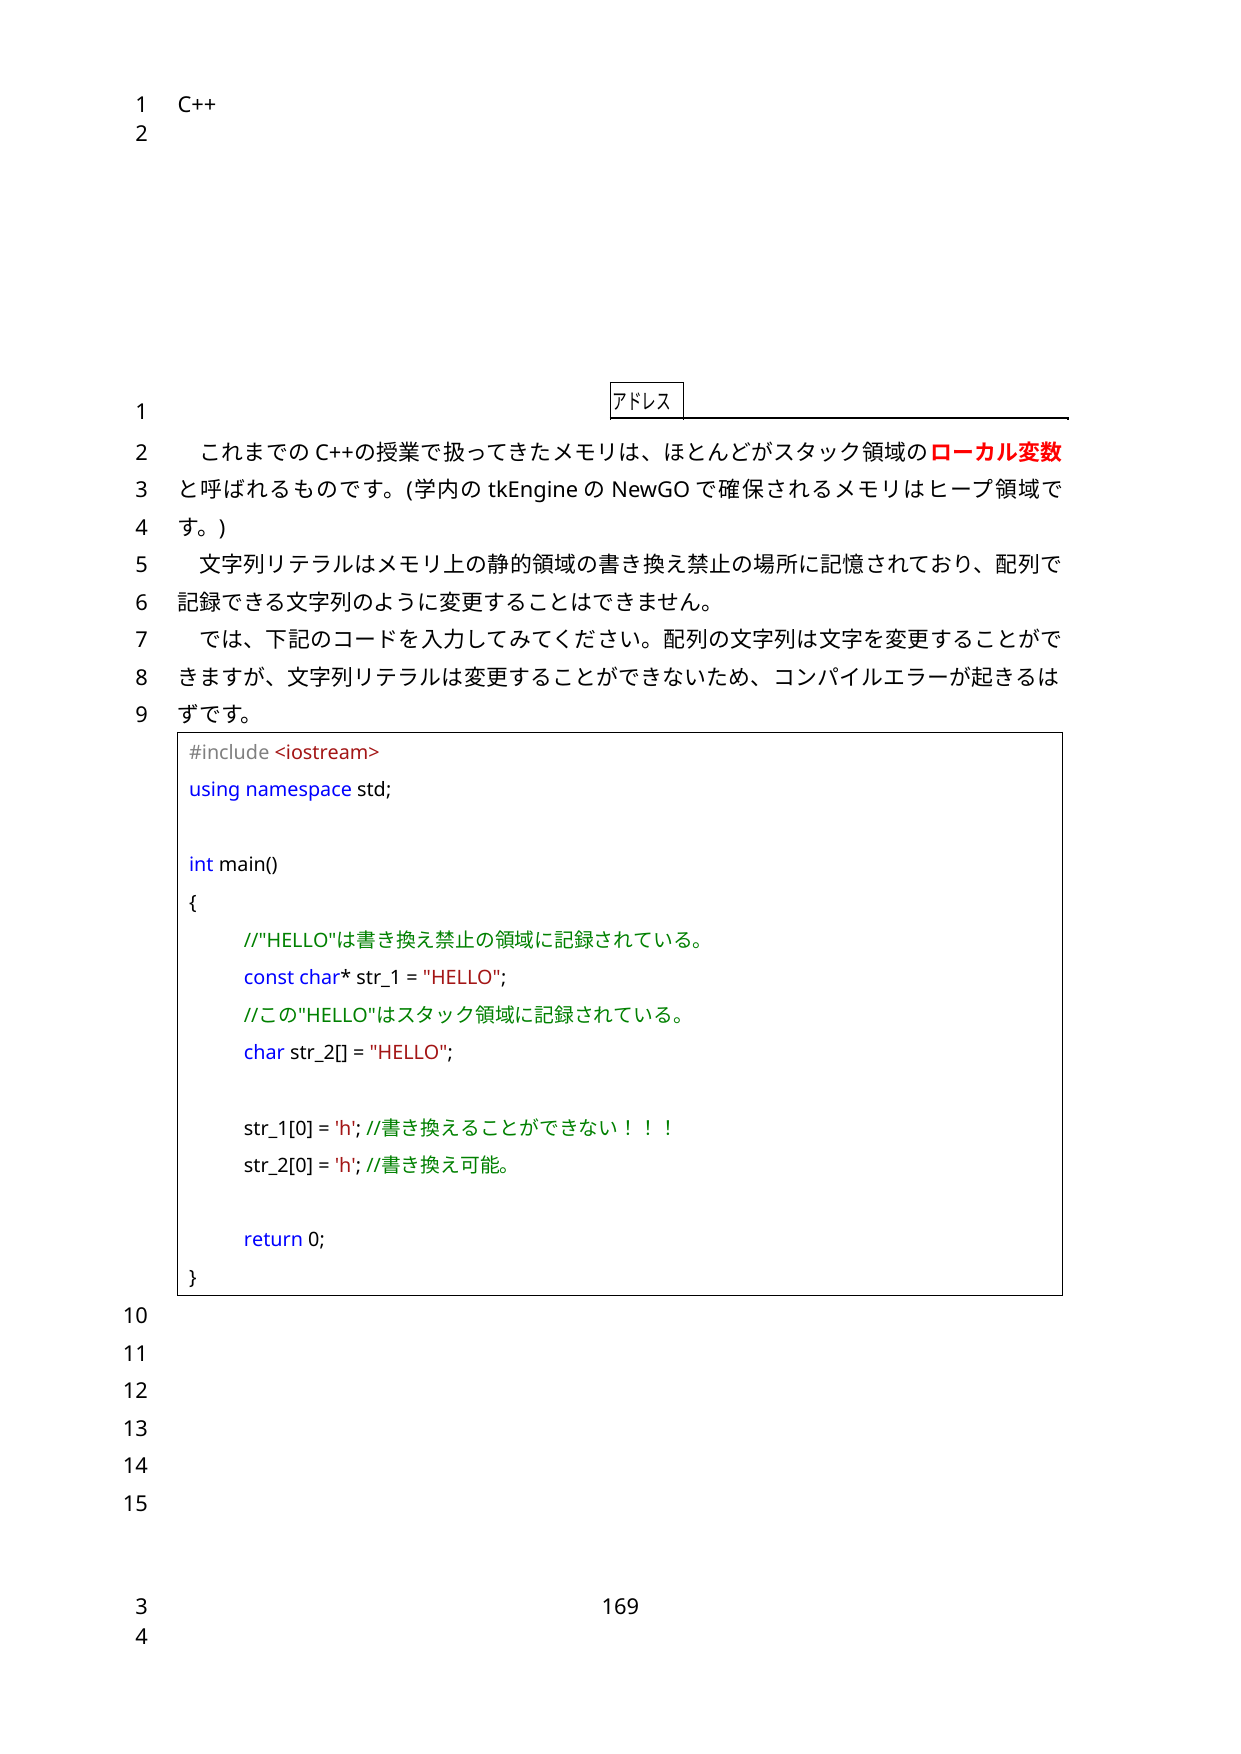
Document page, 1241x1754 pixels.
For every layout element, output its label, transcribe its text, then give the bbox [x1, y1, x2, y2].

text これまでのC++の授業で扱ってきたメモリは、ほとんどがスタック領域のローカル変数と呼ばれるものです。(学内のtkEngineのNewGOで確保されるメモリはヒープ領域です。) [177, 432, 1063, 544]
text 文字列リテラルはメモリ上の静的領域の書き換え禁止の場所に記憶されており、配列で記録できる文字列のように変更することはできません。 [177, 544, 1063, 619]
text では、下記のコードを入力してみてください。配列の文字列は文字を変更することができますが、文字列リテラルは変更することができないため、コンパイルエラーが起きるはずです。 [177, 619, 1063, 732]
table_header #include <iostream> using namespace std; int main() { //"HELLO"は書き換え禁止の領域に記録されている。 const char* str_1 = "HELLO"; //この"HELLO"はスタック領域に記録されている。 char str_2[] = "HELLO"; str_1[0] = 'h'; //書き換えることができない！！！ str_2[0] = 'h'; //書き換え可能。 return 0; } [178, 733, 1062, 1295]
